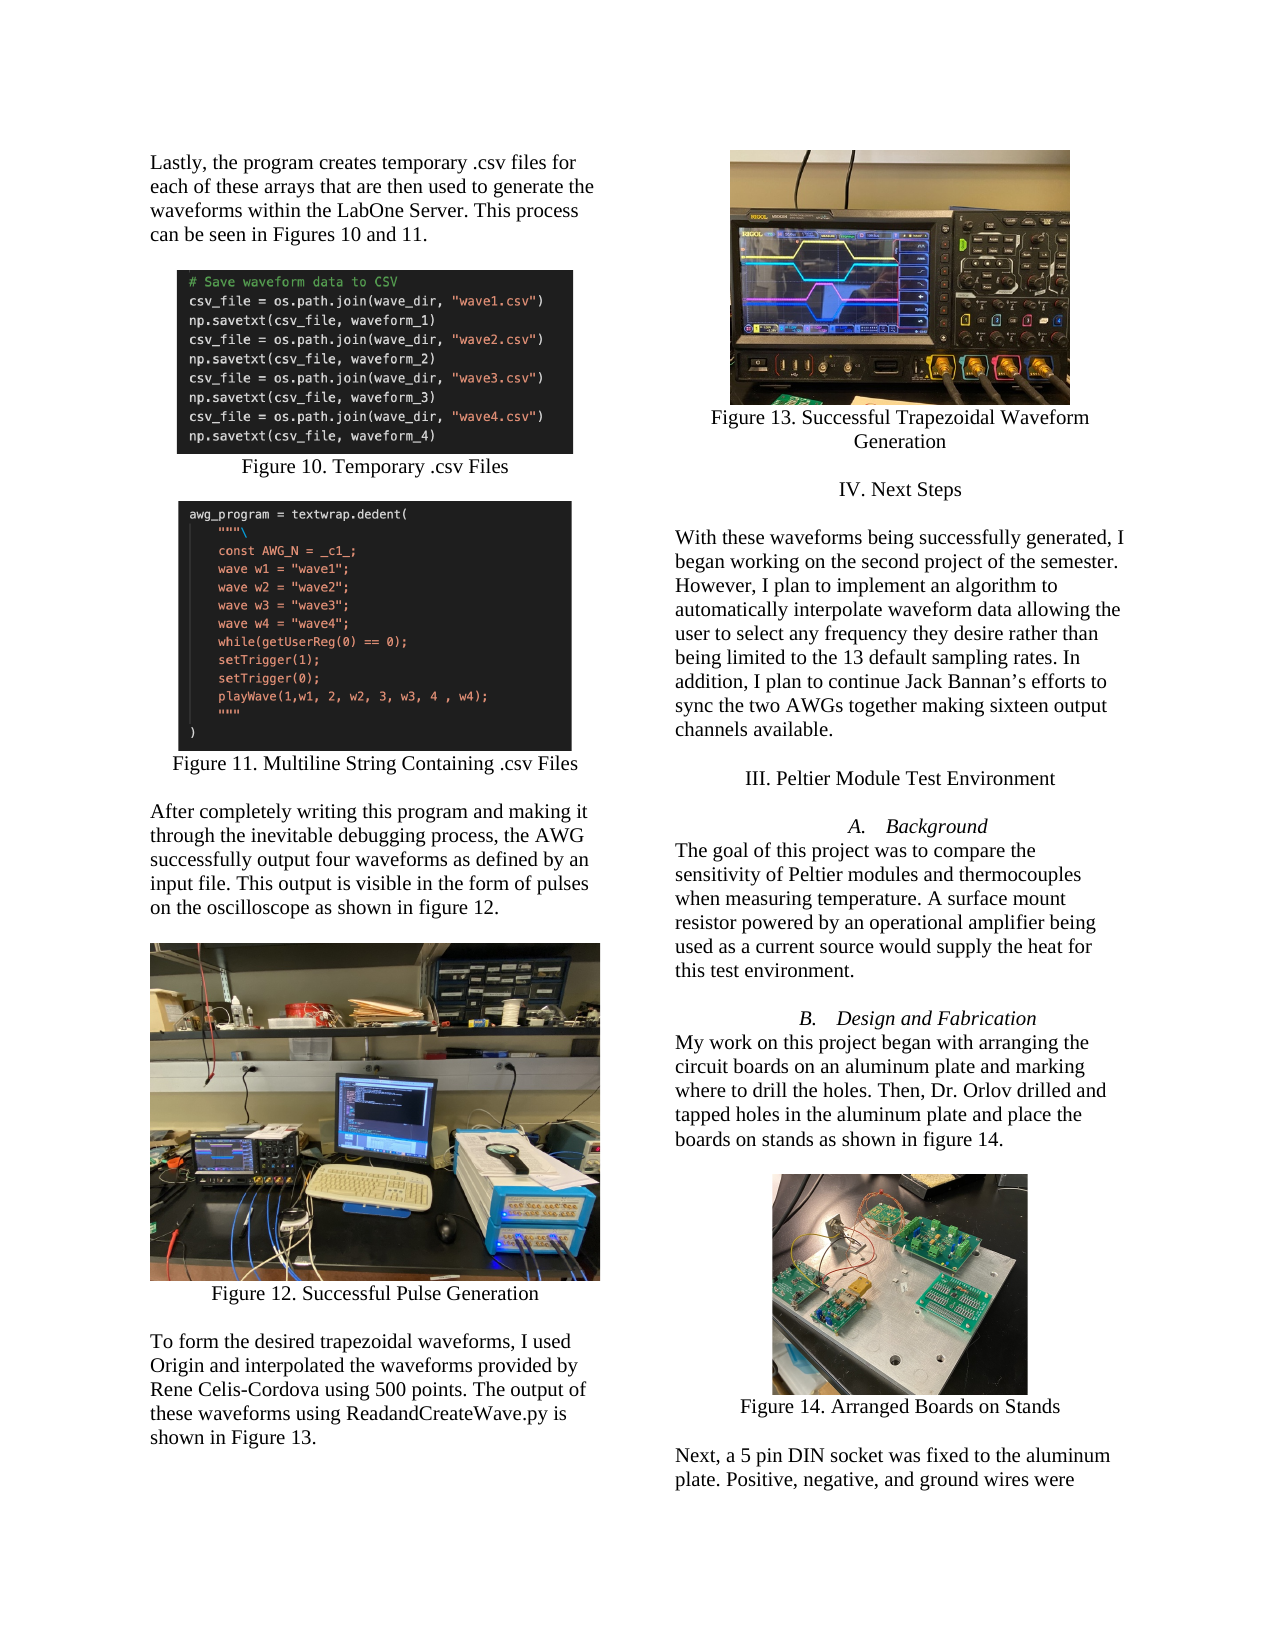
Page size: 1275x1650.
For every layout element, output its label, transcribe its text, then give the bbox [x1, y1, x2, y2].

text My work on this project began with arranging the circuit boards on an aluminum plate and marking where to drill the holes. Then, Dr. Orlov drilled and tapped holes in the aluminum plate and place the boards on stands as shown in figure 14. [675, 1030, 1125, 1151]
text Lastly, the program creates temporary .csv files for each of these arrays that are then used to generate the waveforms within the LabOne Server. This process can be seen in Figures 10 and 11. [150, 150, 600, 246]
text After completely writing this program and making it through the inevitable debugging process, the AWG successfully output four waveforms as defined by an input file. This output is visible in the form of pulses on the oscilloscope as shown in figure 12. [150, 799, 600, 919]
text IV. Next Steps [675, 477, 1125, 501]
picture [176, 270, 574, 454]
text With these waveforms being successfully generated, I began working on the second project of the semester. However, I plan to implement an algorithm to automatically interpolate waveform data allowing the user to select any frequency they desire rather than being limited to the 13 default sampling rates. In addition, I plan to continue Jack Bannan’s efforts to sync the two AWGs together making sixteen output channels available. [675, 525, 1125, 741]
list Background [712, 814, 1125, 838]
picture [150, 943, 600, 1281]
text Figure 13. Successful Trapezoidal Waveform Generation [675, 404, 1125, 453]
list Design and Fabrication [712, 1006, 1125, 1030]
text The goal of this project was to compare the sensitivity of Peltier modules and thermocouples when measuring temperature. A surface mount resistor powered by an operational amplifier being used as a current source would supply the heat for this test environment. [675, 838, 1125, 982]
text Figure 11. Multiline String Containing .csv Files [150, 751, 600, 775]
picture [772, 1174, 1028, 1395]
picture [730, 150, 1070, 405]
text III. Peltier Module Test Environment [675, 766, 1125, 789]
text To form the desired trapezoidal waveforms, I used Origin and interpolated the waveforms provided by Rene Celis-Cordova using 500 points. The output of these waveforms using ReadandCreateWave.py is shown in Figure 13. [150, 1329, 600, 1449]
text Figure 14. Arranged Boards on Stands [675, 1394, 1125, 1418]
text Figure 10. Temporary .csv Files [150, 453, 600, 478]
picture [178, 501, 572, 751]
text Figure 12. Successful Pulse Generation [150, 1281, 600, 1305]
